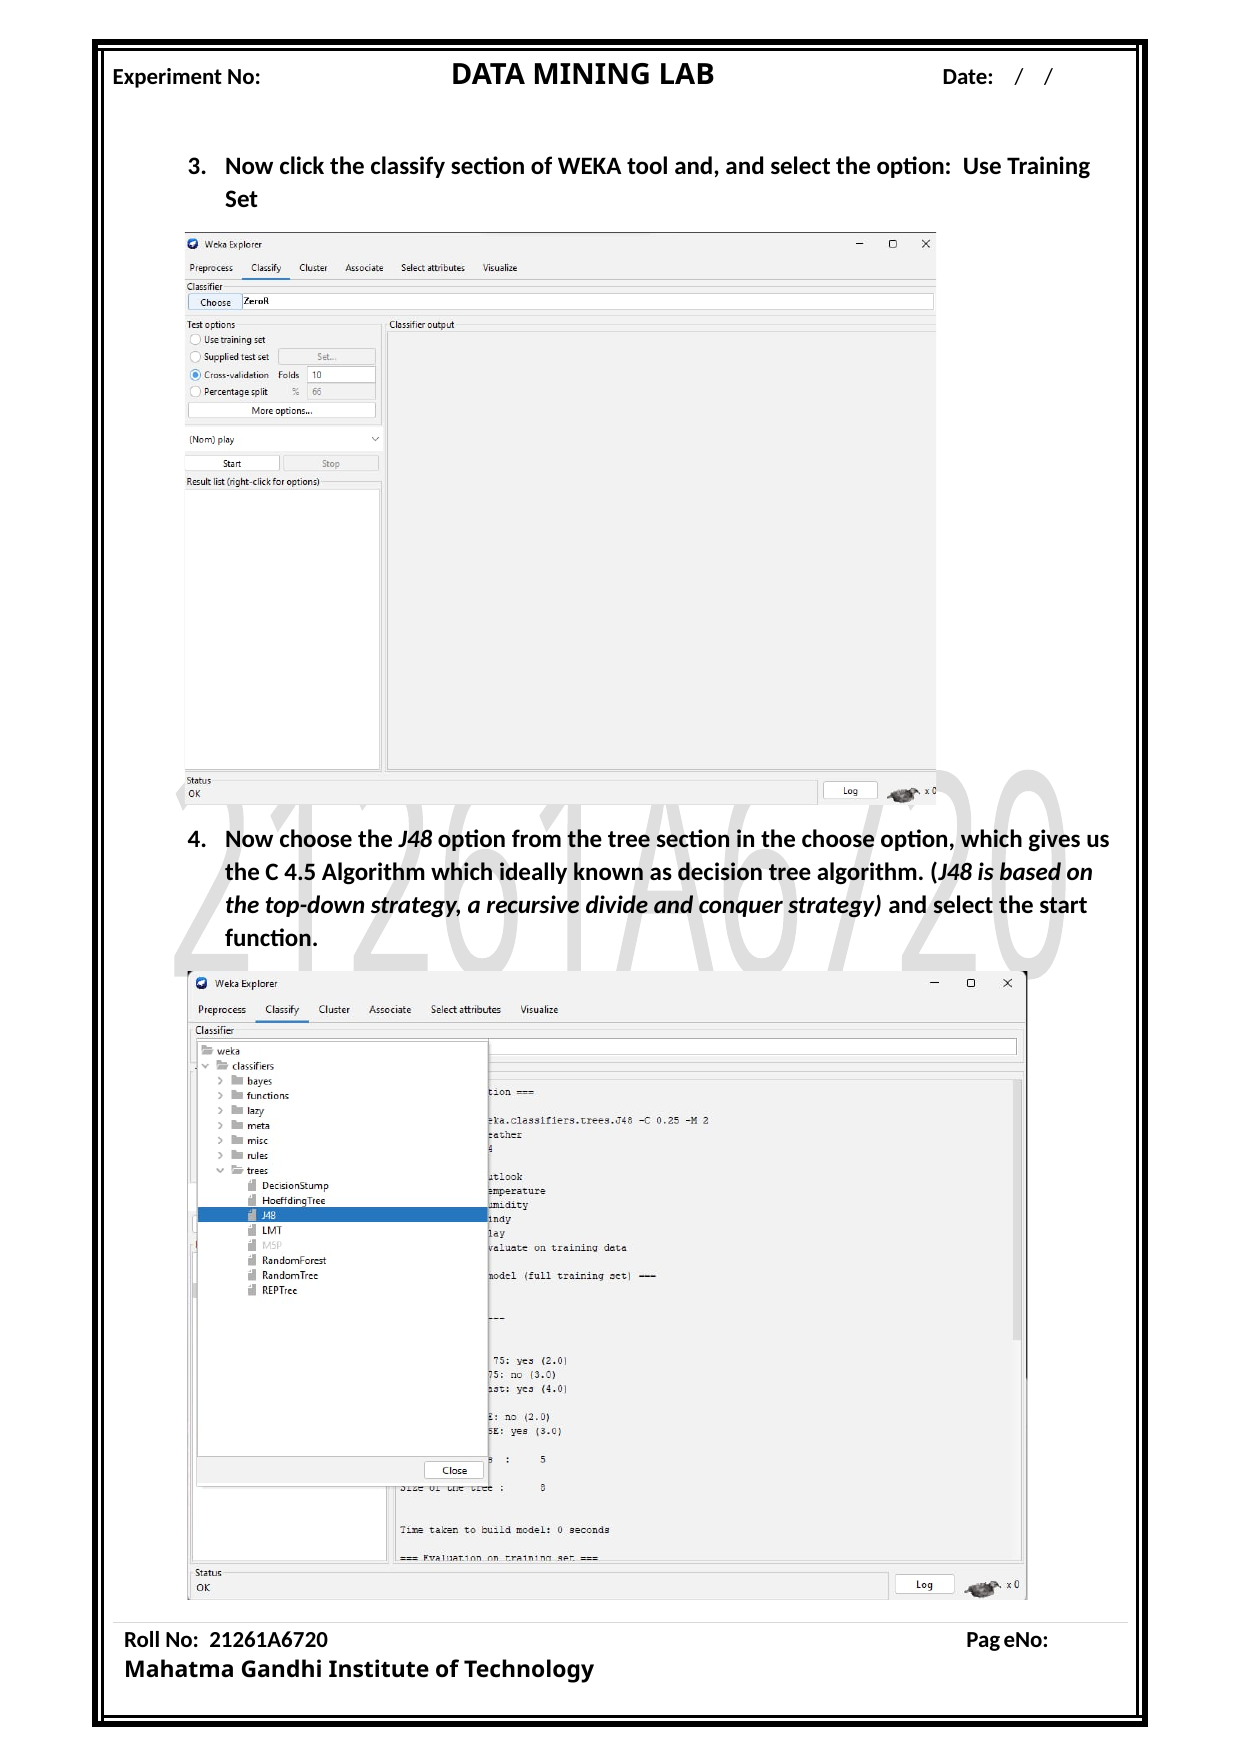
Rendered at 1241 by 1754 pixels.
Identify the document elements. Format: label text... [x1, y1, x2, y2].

list Now choose the J48 option from the tree section in the choose option, which gives us the C 4.5 Algorithm which ideally known as decision tree algorithm. (J48 is based on the top-down strategy, a recursive divide and conquer strategy) and select the start function. [187, 823, 1128, 952]
picture [184, 232, 937, 805]
list Now click the classify section of WEKA tool and, and select the option: Use Training Set [187, 150, 1128, 213]
picture [187, 971, 1028, 1600]
